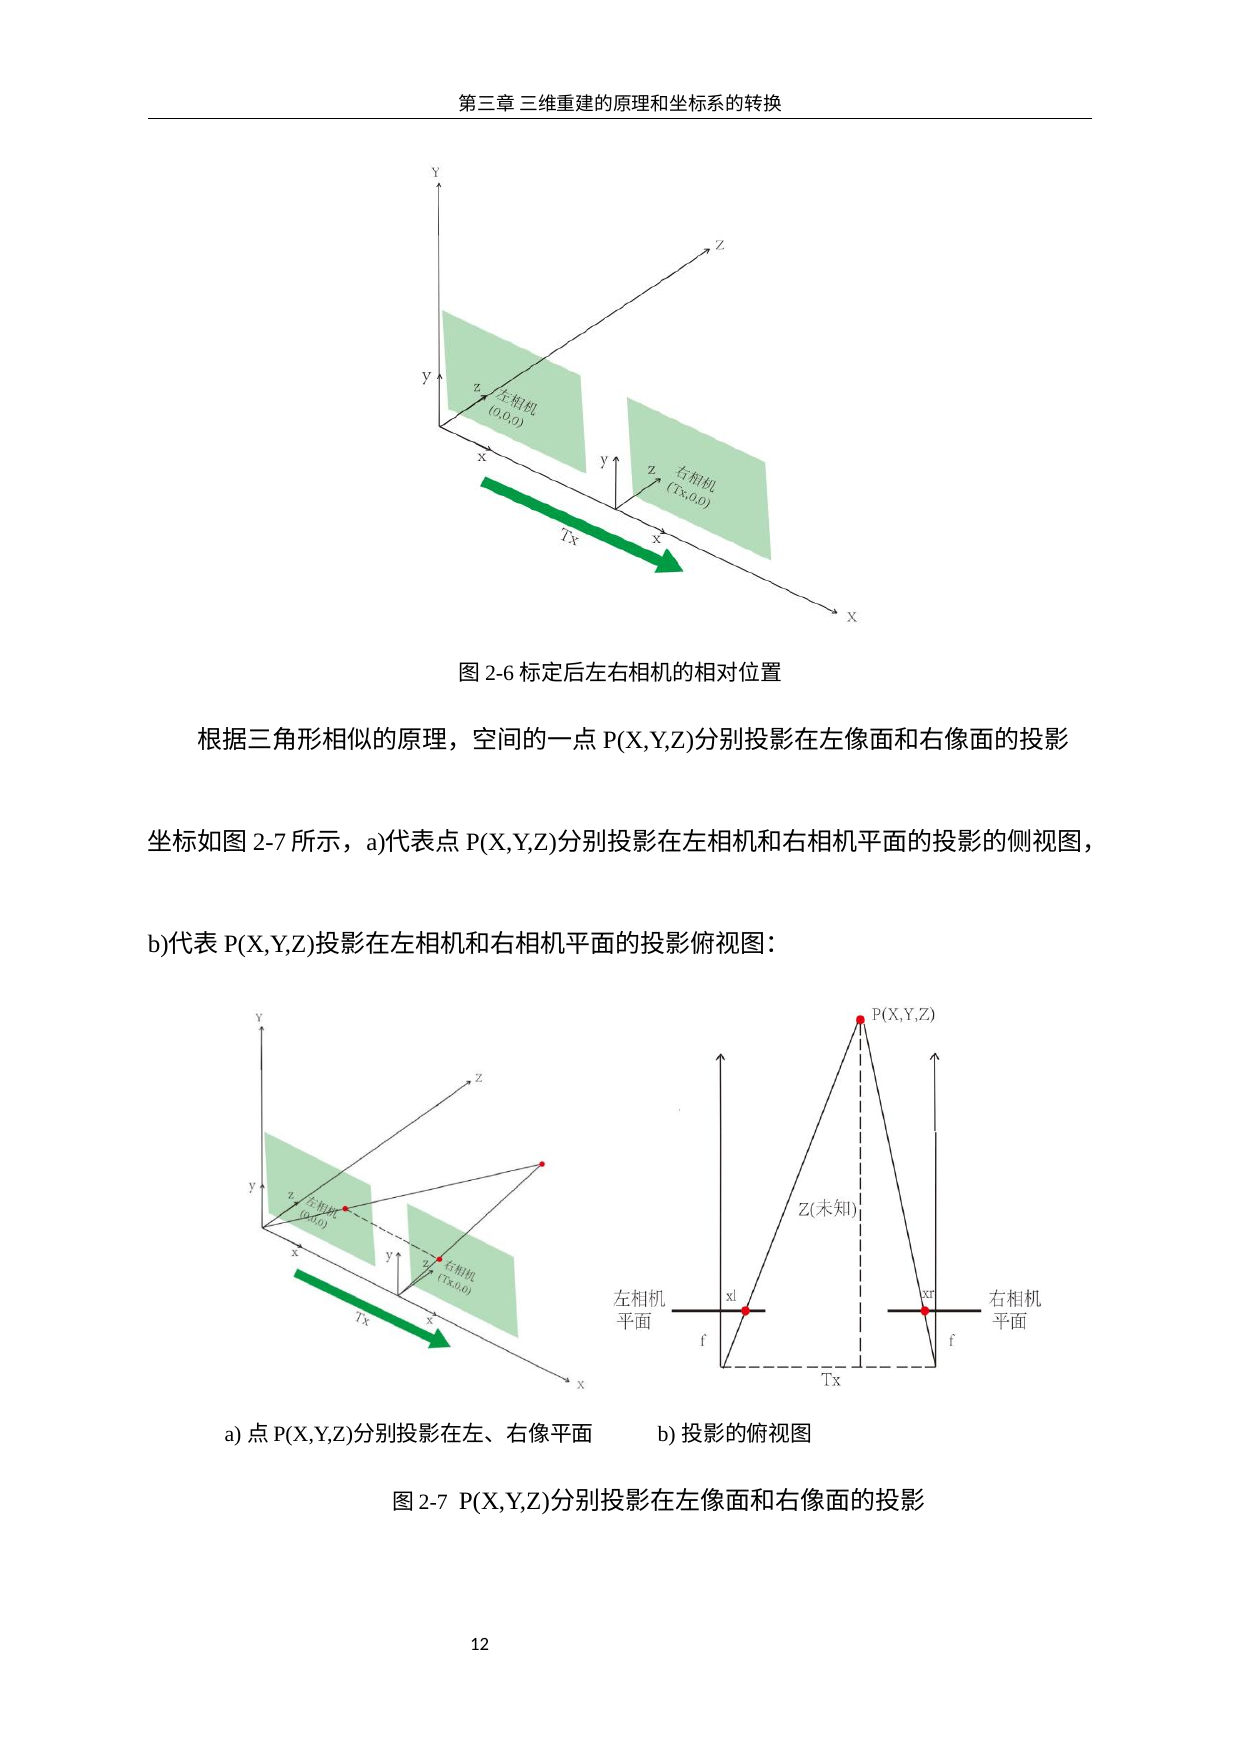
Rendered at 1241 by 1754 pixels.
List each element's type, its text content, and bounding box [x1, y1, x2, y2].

text 根据三角形相似的原理，空间的一点P(X,Y,Z)分别投影在左像面和右像面的投影坐标如图2-7所示，a)代表点P(X,Y,Z)分别投影在左相机和右相机平面的投影的侧视图，b)代表P(X,Y,Z)投影在左相机和右相机平面的投影俯视图： [148, 703, 1092, 975]
text 图2-6 标定后左右相机的相对位置 [148, 654, 1092, 688]
picture [607, 999, 1044, 1393]
picture [247, 1009, 590, 1393]
picture [420, 163, 864, 627]
text 图2-7 P(X,Y,Z)分别投影在左像面和右像面的投影 [191, 1465, 1092, 1533]
text a) 点P(X,Y,Z)分别投影在左、右像平面 b) 投影的俯视图 [191, 1415, 1092, 1449]
